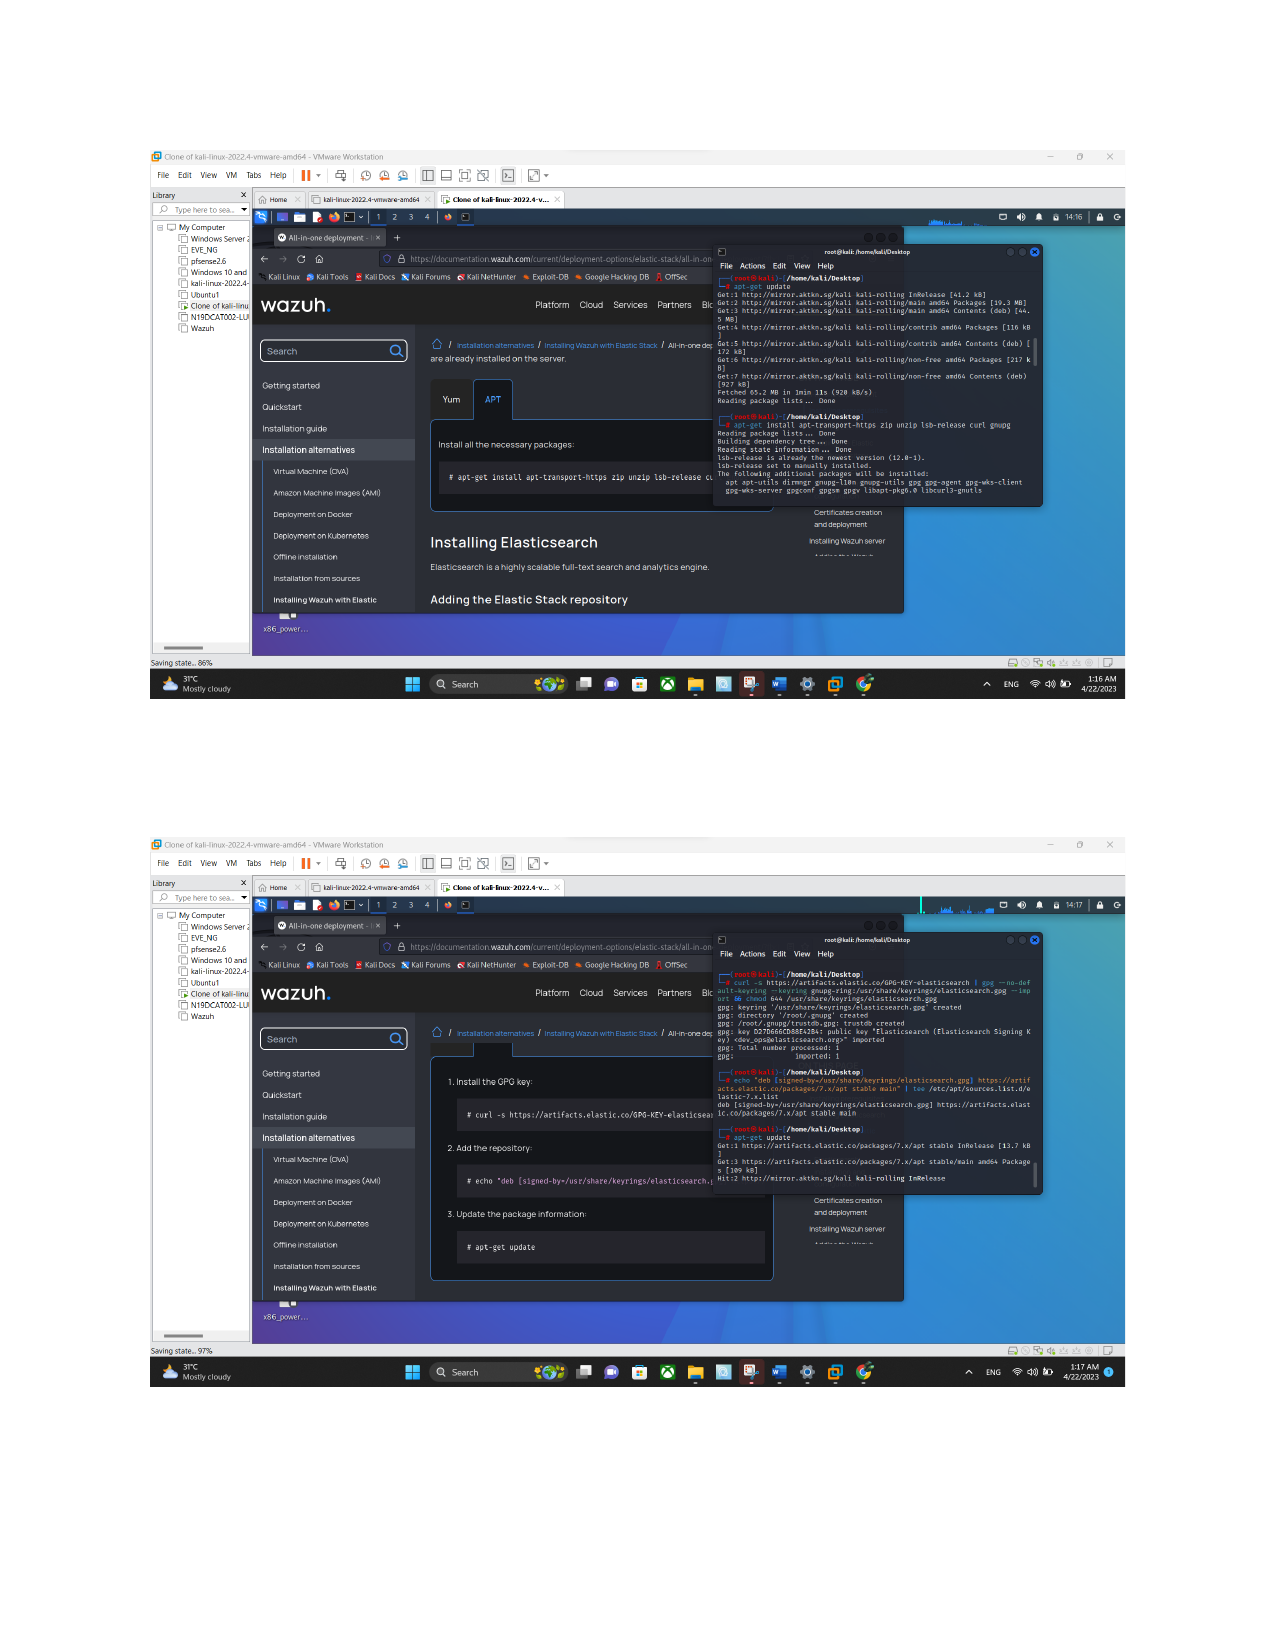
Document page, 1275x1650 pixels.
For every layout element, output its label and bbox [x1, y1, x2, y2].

picture [150, 837, 1125, 1387]
picture [150, 150, 1125, 699]
